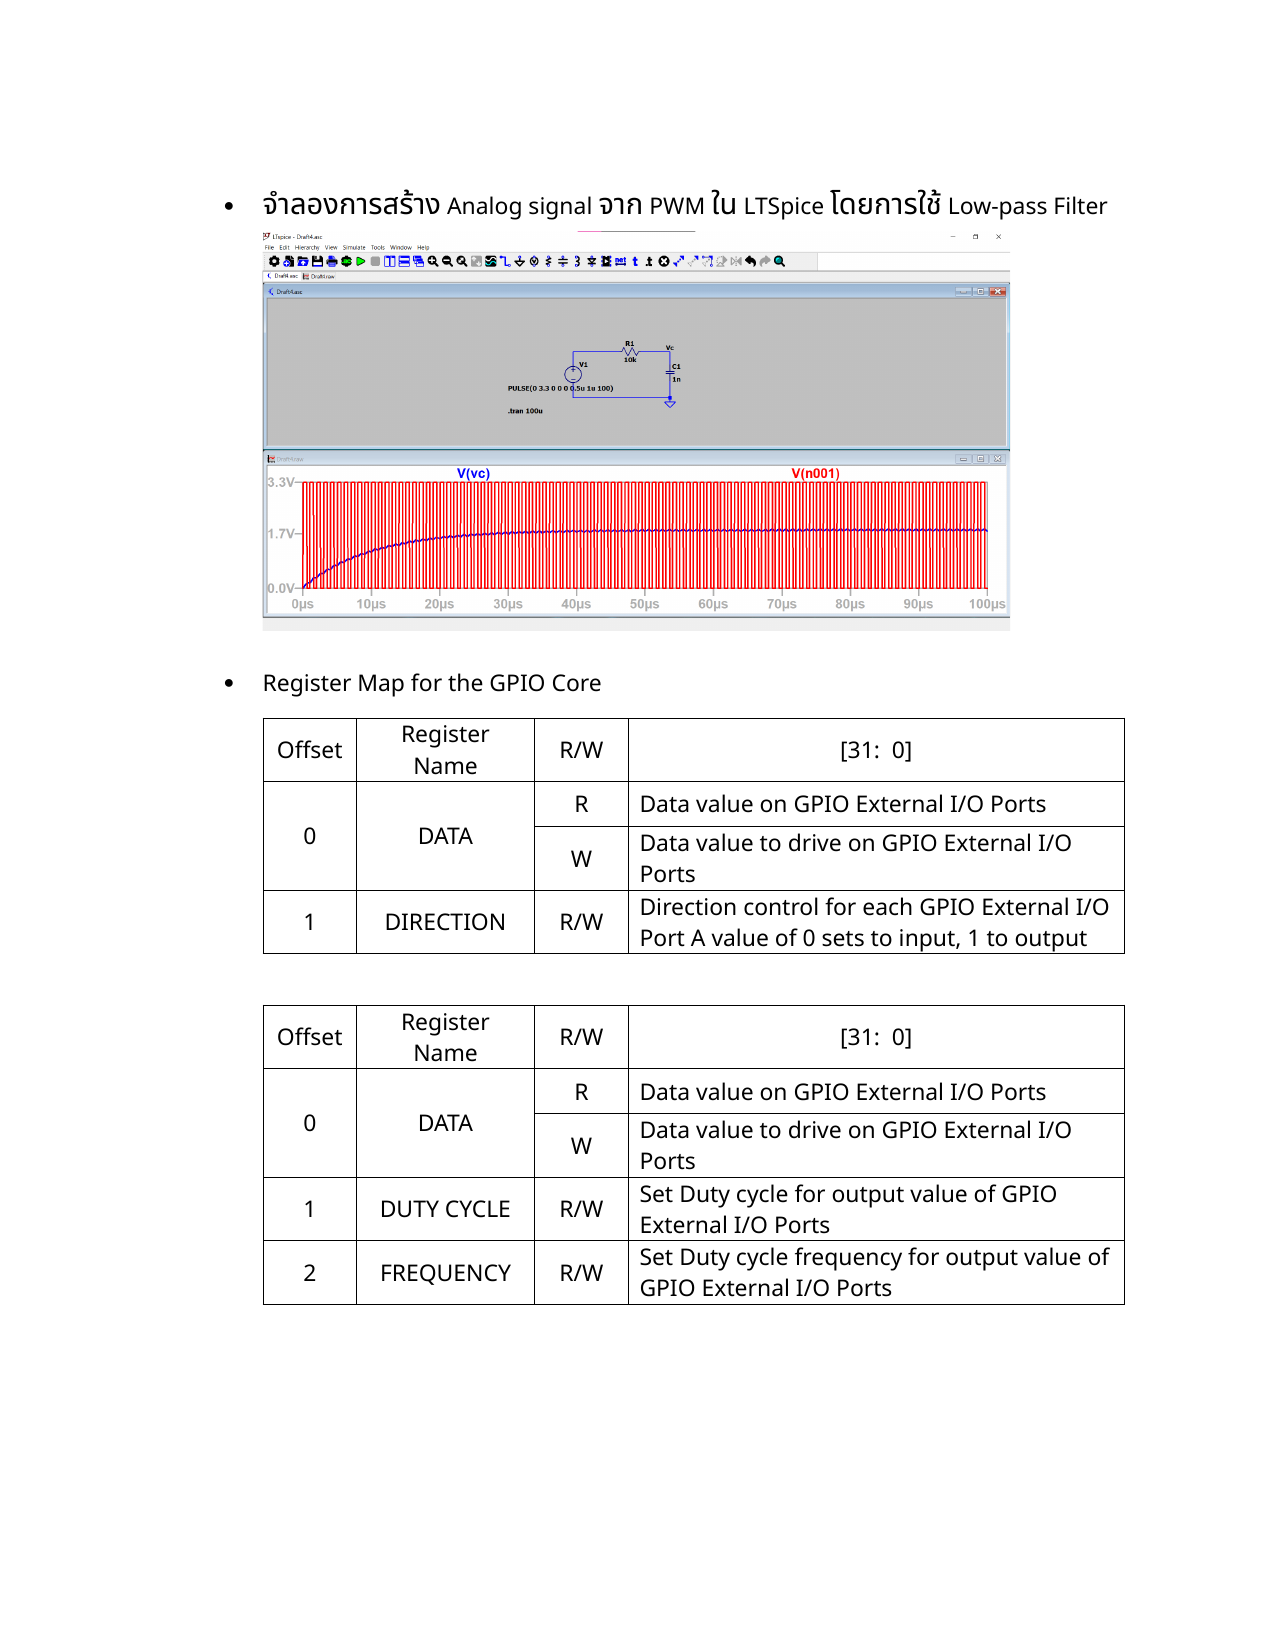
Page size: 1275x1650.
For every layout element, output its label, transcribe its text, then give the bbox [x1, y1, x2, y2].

table_cell 2 [264, 1241, 356, 1304]
table_cell 1 [264, 891, 356, 953]
table_cell R [535, 1069, 628, 1113]
table_cell DATA [357, 782, 534, 889]
table_header Register Name [357, 1006, 534, 1068]
list Register Map for the GPIO Core [225, 667, 1125, 698]
table_cell R/W [535, 1241, 628, 1304]
table_cell Data value to drive on GPIO External I/O Ports [629, 827, 1124, 889]
table_cell Data value on GPIO External I/O Ports [629, 782, 1124, 826]
list จำลองการสร้าง Analog signal จาก PWM ใน LTSpice โดยการใช้ Low-pass Filter [225, 184, 1125, 228]
table_cell DATA [357, 1069, 534, 1177]
table_header Register Name [357, 719, 534, 781]
table_cell R/W [535, 1178, 628, 1240]
table_cell DUTY CYCLE [357, 1178, 534, 1240]
table_cell W [535, 827, 628, 889]
table_cell 0 [264, 1069, 356, 1177]
table_cell Set Duty cycle frequency for output value of GPIO External I/O Ports [629, 1241, 1124, 1304]
table_cell FREQUENCY [357, 1241, 534, 1304]
table_header R/W [535, 719, 628, 781]
table_cell R/W [535, 891, 628, 953]
table_cell W [535, 1114, 628, 1177]
table_cell Data value on GPIO External I/O Ports [629, 1069, 1124, 1113]
table_header [31: 0] [629, 719, 1124, 781]
table_cell DIRECTION [357, 891, 534, 953]
table_header [31: 0] [629, 1006, 1124, 1068]
table_cell Direction control for each GPIO External I/O Port A value of 0 sets to input, 1 to output [629, 891, 1124, 953]
table_cell Set Duty cycle for output value of GPIO External I/O Ports [629, 1178, 1124, 1240]
picture [262, 231, 1011, 631]
table_cell Data value to drive on GPIO External I/O Ports [629, 1114, 1124, 1177]
table_cell 0 [264, 782, 356, 889]
table_header Offset [264, 719, 356, 781]
table_header Offset [264, 1006, 356, 1068]
table_cell 1 [264, 1178, 356, 1240]
table_cell R [535, 782, 628, 826]
table_header R/W [535, 1006, 628, 1068]
